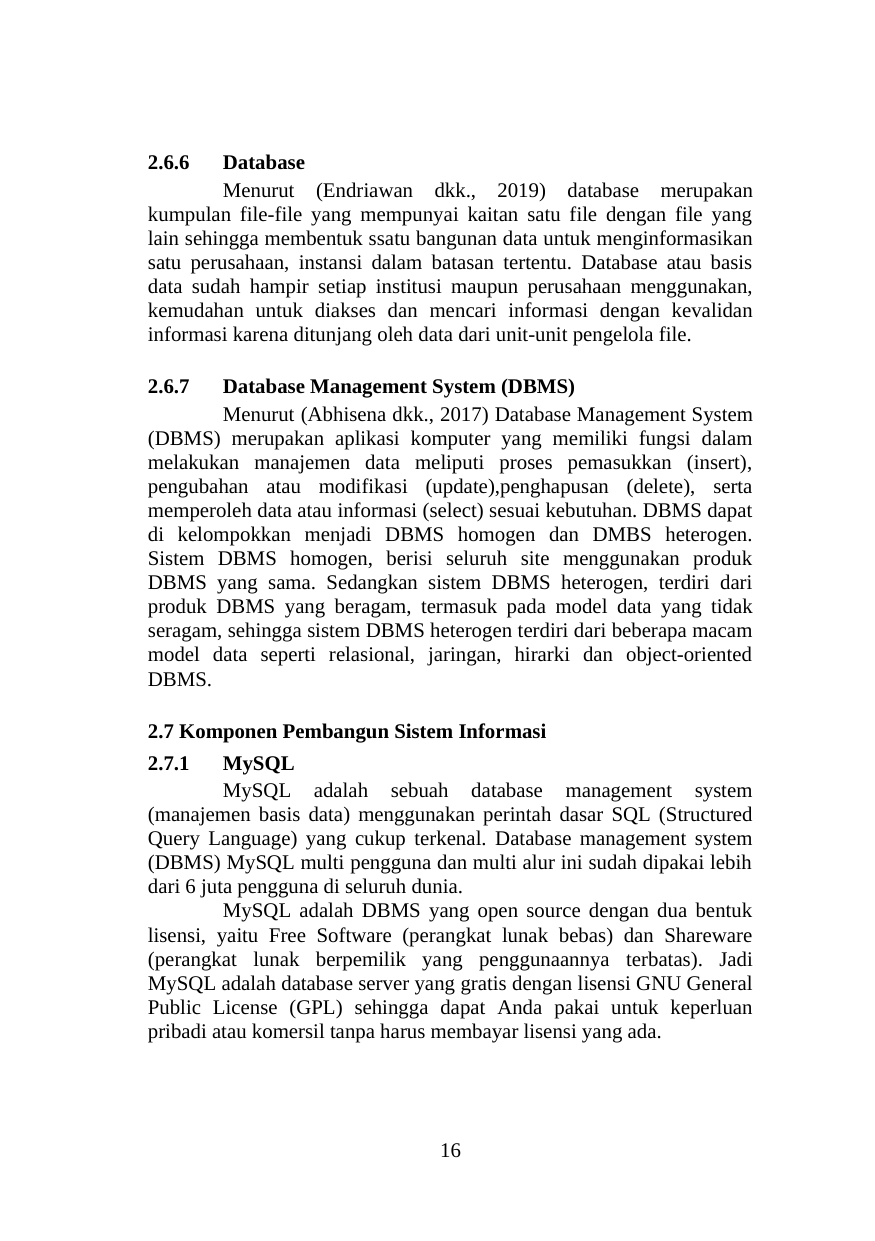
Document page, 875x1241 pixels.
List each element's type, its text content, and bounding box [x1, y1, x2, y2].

subtitle 2.7 Komponen Pembangun Sistem Informasi [148, 719, 753, 743]
text Menurut (Abhisena dkk., 2017) Database Management System (DBMS) merupakan aplikasi komputer yang memiliki fungsi dalam melakukan manajemen data meliputi proses pemasukkan (insert), pengubahan atau modifikasi (update),penghapusan (delete), serta memperoleh data atau informasi (select) sesuai kebutuhan. DBMS dapat di kelompokkan menjadi DBMS homogen dan DMBS heterogen. Sistem DBMS homogen, berisi seluruh site menggunakan produk DBMS yang sama. Sedangkan sistem DBMS heterogen, terdiri dari produk DBMS yang beragam, termasuk pada model data yang tidak seragam, sehingga sistem DBMS heterogen terdiri dari beberapa macam model data seperti relasional, jaringan, hirarki dan object-oriented DBMS. [148, 402, 753, 691]
text Menurut (Endriawan dkk., 2019) database merupakan kumpulan file-file yang mempunyai kaitan satu file dengan file yang lain sehingga membentuk ssatu bangunan data untuk menginformasikan satu perusahaan, instansi dalam batasan tertentu. Database atau basis data sudah hampir setiap institusi maupun perusahaan menggunakan, kemudahan untuk diakses dan mencari informasi dengan kevalidan informasi karena ditunjang oleh data dari unit-unit pengelola file. [148, 177, 753, 346]
subtitle 2.6.7 Database Management System (DBMS) [148, 374, 753, 398]
subtitle 2.7.1 MySQL [148, 751, 753, 774]
text MySQL adalah DBMS yang open source dengan dua bentuk lisensi, yaitu Free Software (perangkat lunak bebas) dan Shareware (perangkat lunak berpemilik yang penggunaannya terbatas). Jadi MySQL adalah database server yang gratis dengan lisensi GNU General Public License (GPL) sehingga dapat Anda pakai untuk keperluan pribadi atau komersil tanpa harus membayar lisensi yang ada. [148, 898, 753, 1043]
text MySQL adalah sebuah database management system (manajemen basis data) menggunakan perintah dasar SQL (Structured Query Language) yang cukup terkenal. Database management system (DBMS) MySQL multi pengguna dan multi alur ini sudah dipakai lebih dari 6 juta pengguna di seluruh dunia. [148, 778, 753, 898]
subtitle 2.6.6 Database [148, 150, 753, 174]
